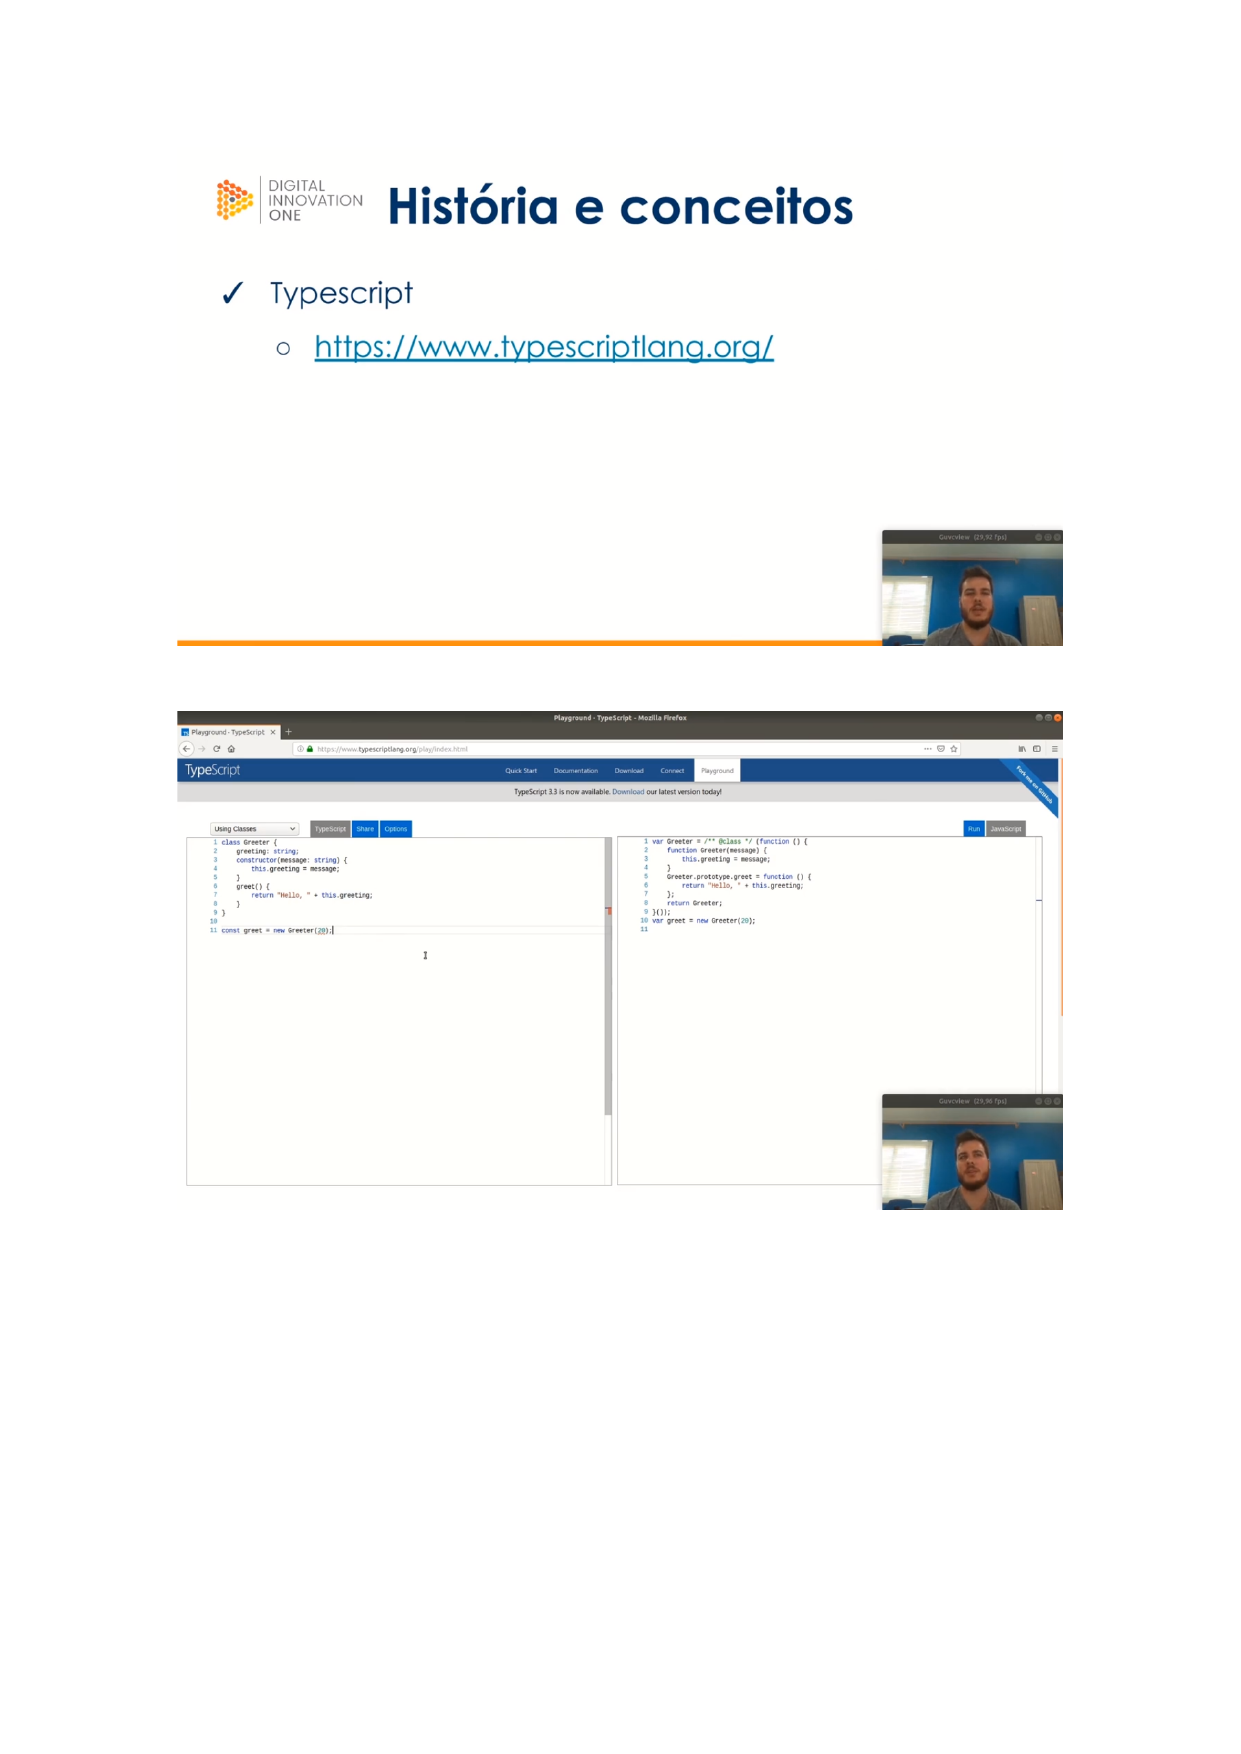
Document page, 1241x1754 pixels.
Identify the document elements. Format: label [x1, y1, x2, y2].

picture [177, 711, 1063, 1210]
picture [177, 147, 1063, 646]
